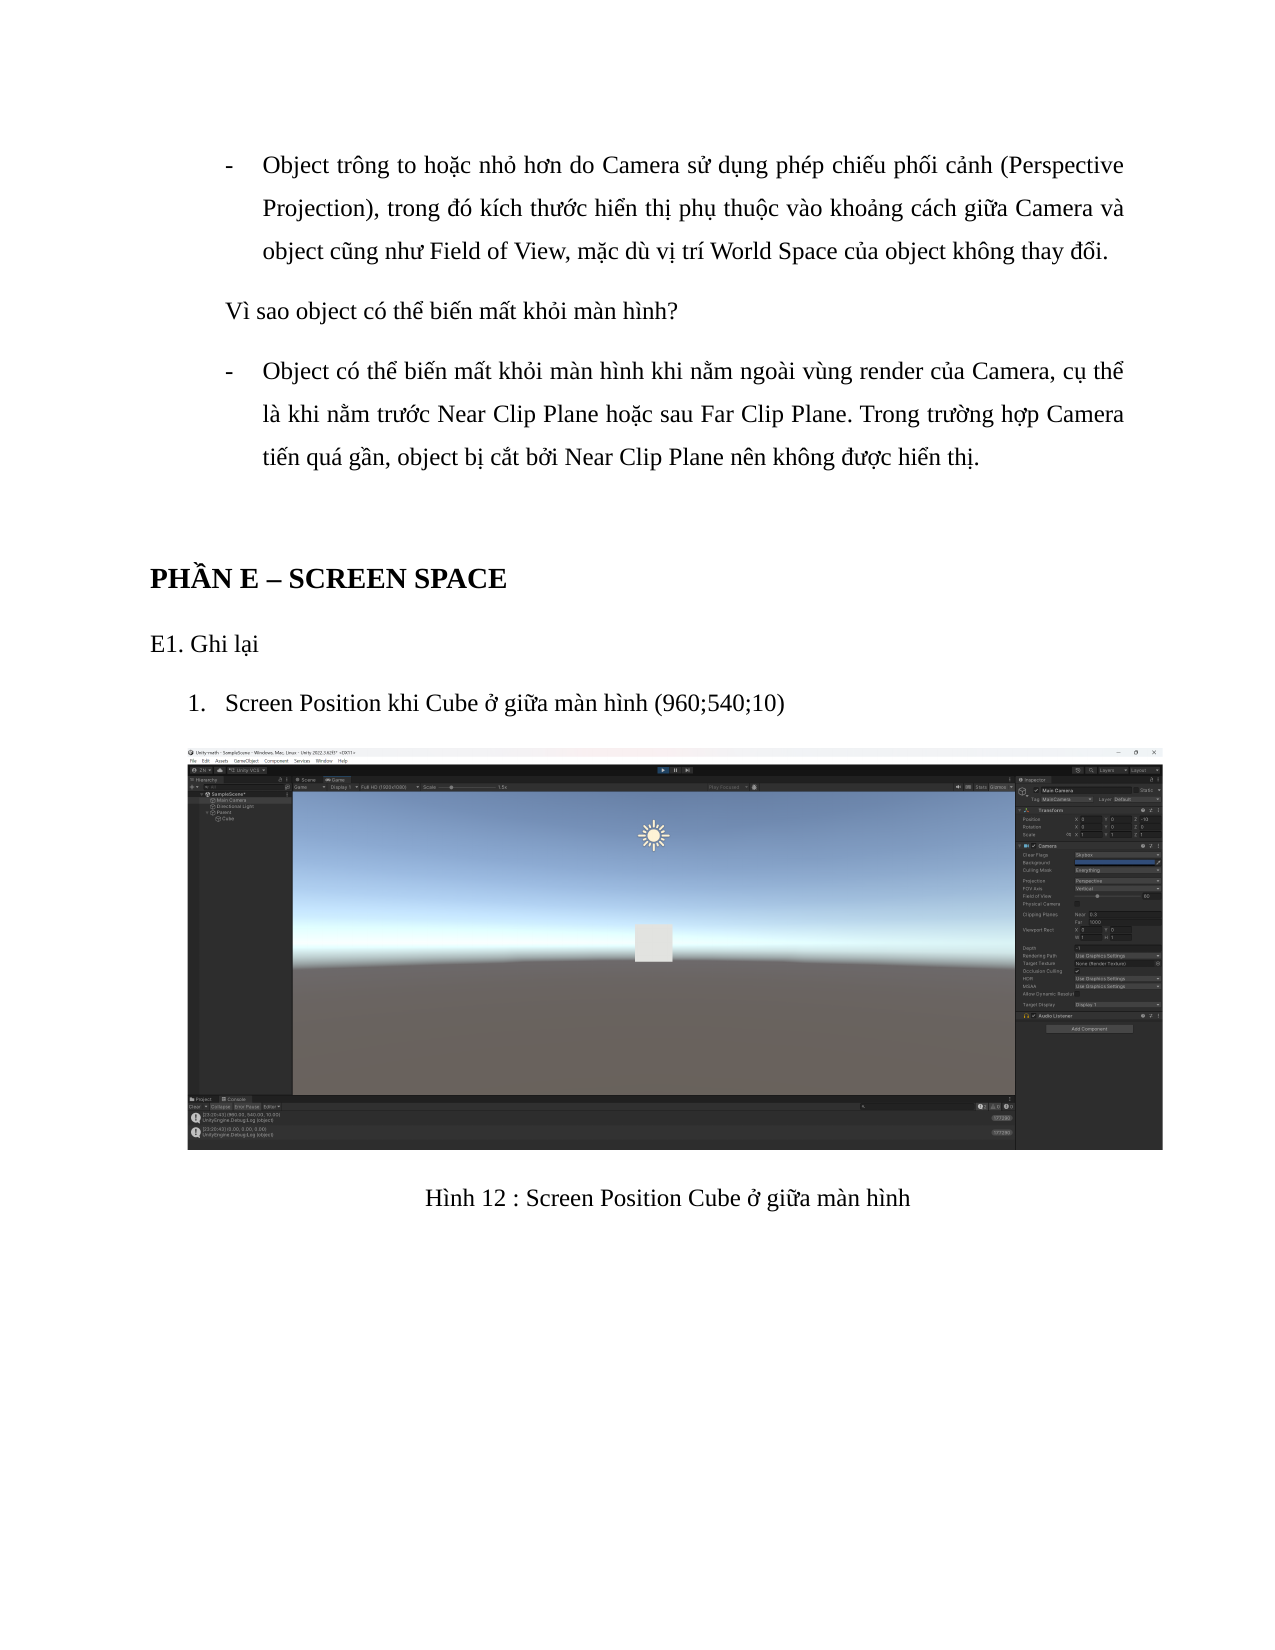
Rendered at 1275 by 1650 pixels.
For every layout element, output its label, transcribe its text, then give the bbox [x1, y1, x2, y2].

text E1. Ghi lại [150, 629, 1125, 657]
list Object trông to hoặc nhỏ hơn do Camera sử dụng phép chiếu phối cảnh (Perspective Projection), trong đó kích thước hiển thị phụ thuộc vào khoảng cách giữa Camera và object cũng như Field of View, mặc dù vị trí World Space của object không thay đổi. [225, 150, 1125, 265]
text Hình 12 : Screen Position Cube ở giữa màn hình [187, 1183, 1125, 1212]
list Screen Position khi Cube ở giữa màn hình (960;540;10) [187, 688, 1125, 717]
picture [187, 748, 1163, 1150]
text PHẦN E – SCREEN SPACE [150, 562, 1125, 595]
text Vì sao object có thể biến mất khỏi màn hình? [225, 296, 1125, 325]
list Object có thể biến mất khỏi màn hình khi nằm ngoài vùng render của Camera, cụ thể là khi nằm trước Near Clip Plane hoặc sau Far Clip Plane. Trong trường hợp Camera tiến quá gần, object bị cắt bởi Near Clip Plane nên không được hiển thị. [225, 356, 1125, 471]
